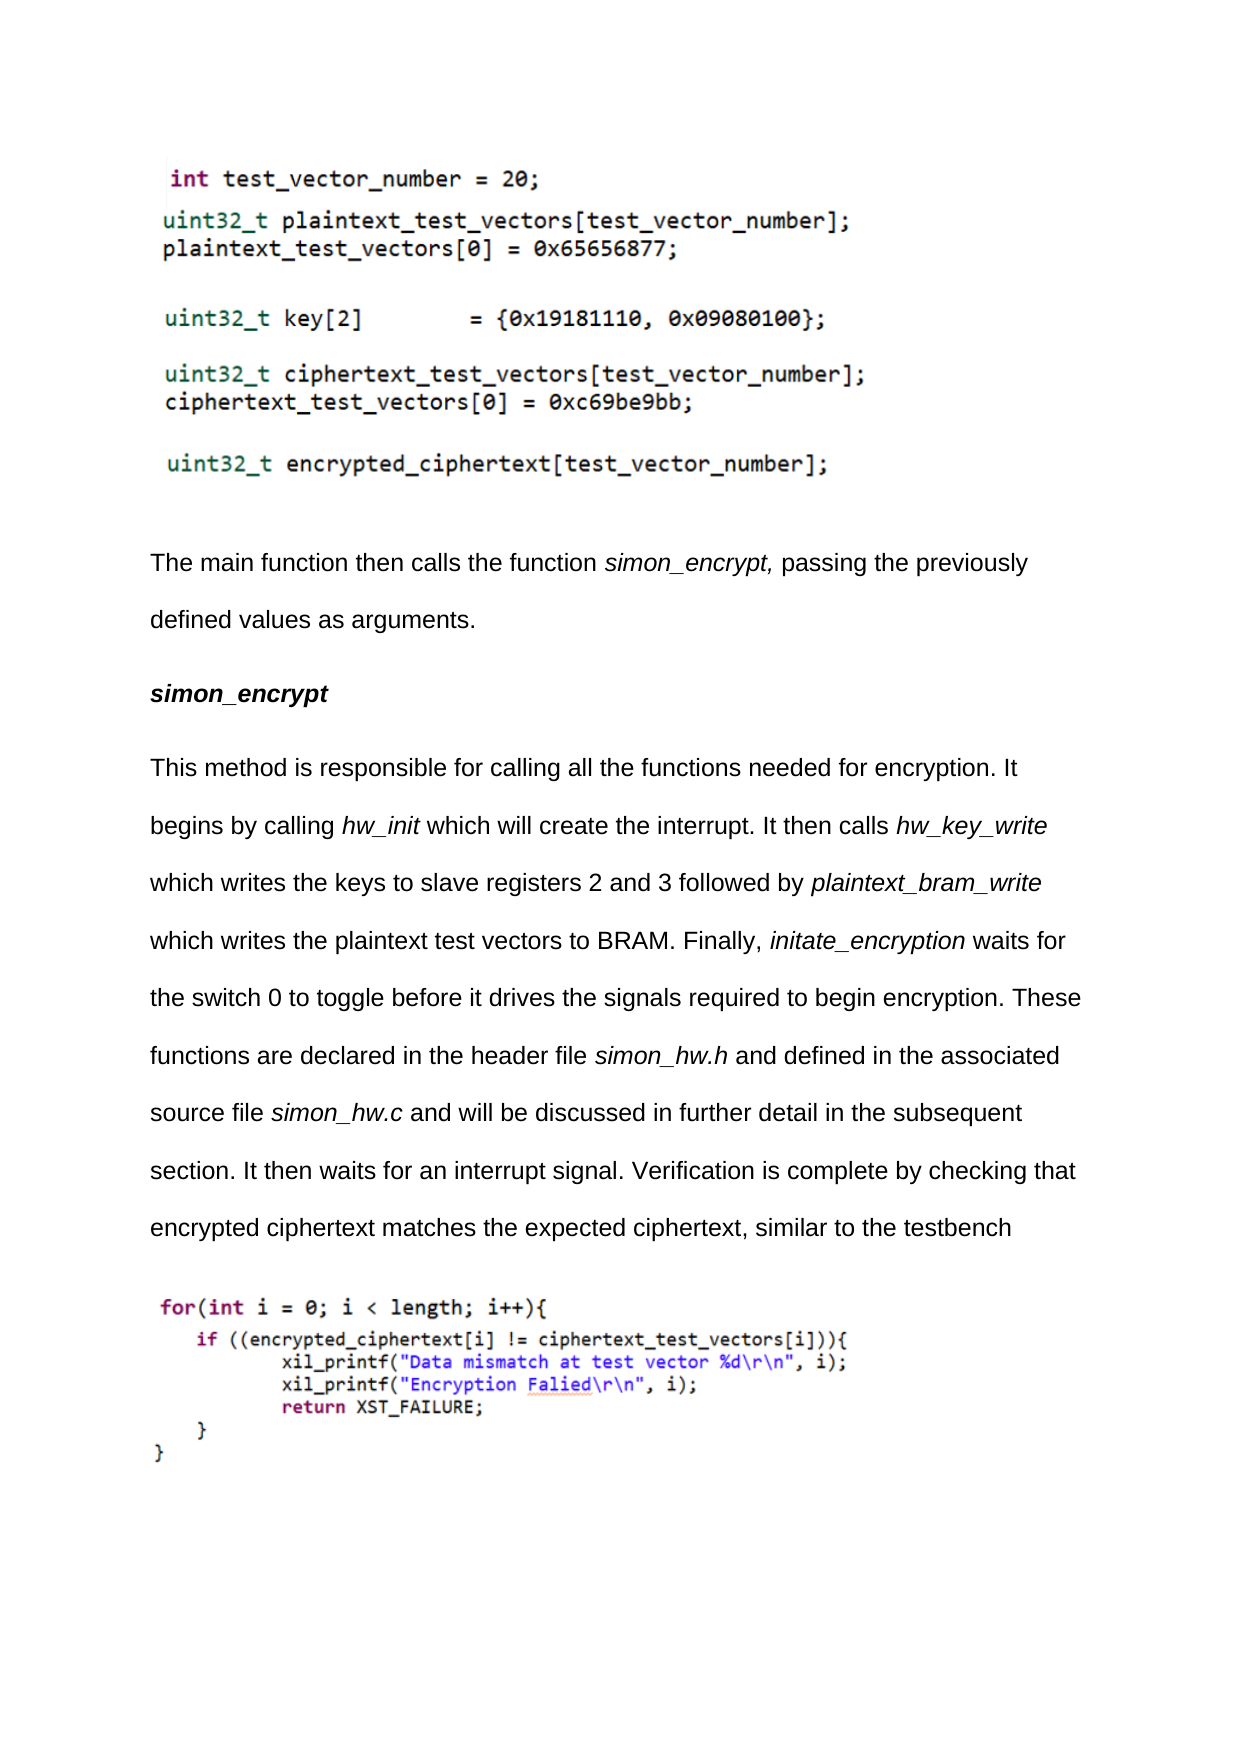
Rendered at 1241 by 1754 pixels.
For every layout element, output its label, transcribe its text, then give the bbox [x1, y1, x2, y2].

picture [150, 150, 877, 503]
text This method is responsible for calling all the functions needed for encryption. It begins by calling hw_init which will create the interrupt. It then calls hw_key_write which writes the keys to slave registers 2 and 3 followed by plaintext_bram_write which writes the plaintext test vectors to BRAM. Finally, initate_encryption waits for the switch 0 to toggle before it drives the signals required to begin encryption. These functions are declared in the header file simon_hw.h and defined in the associated source file simon_hw.c and will be discussed in further detail in the subsequent section. It then waits for an interrupt signal. Verification is complete by checking that encrypted ciphertext matches the expected ciphertext, similar to the testbench [150, 753, 1090, 1242]
picture [150, 1287, 872, 1468]
text The main function then calls the function simon_encrypt, passing the previously defined values as arguments. [150, 548, 1090, 634]
text simon_encrypt [150, 679, 1090, 708]
